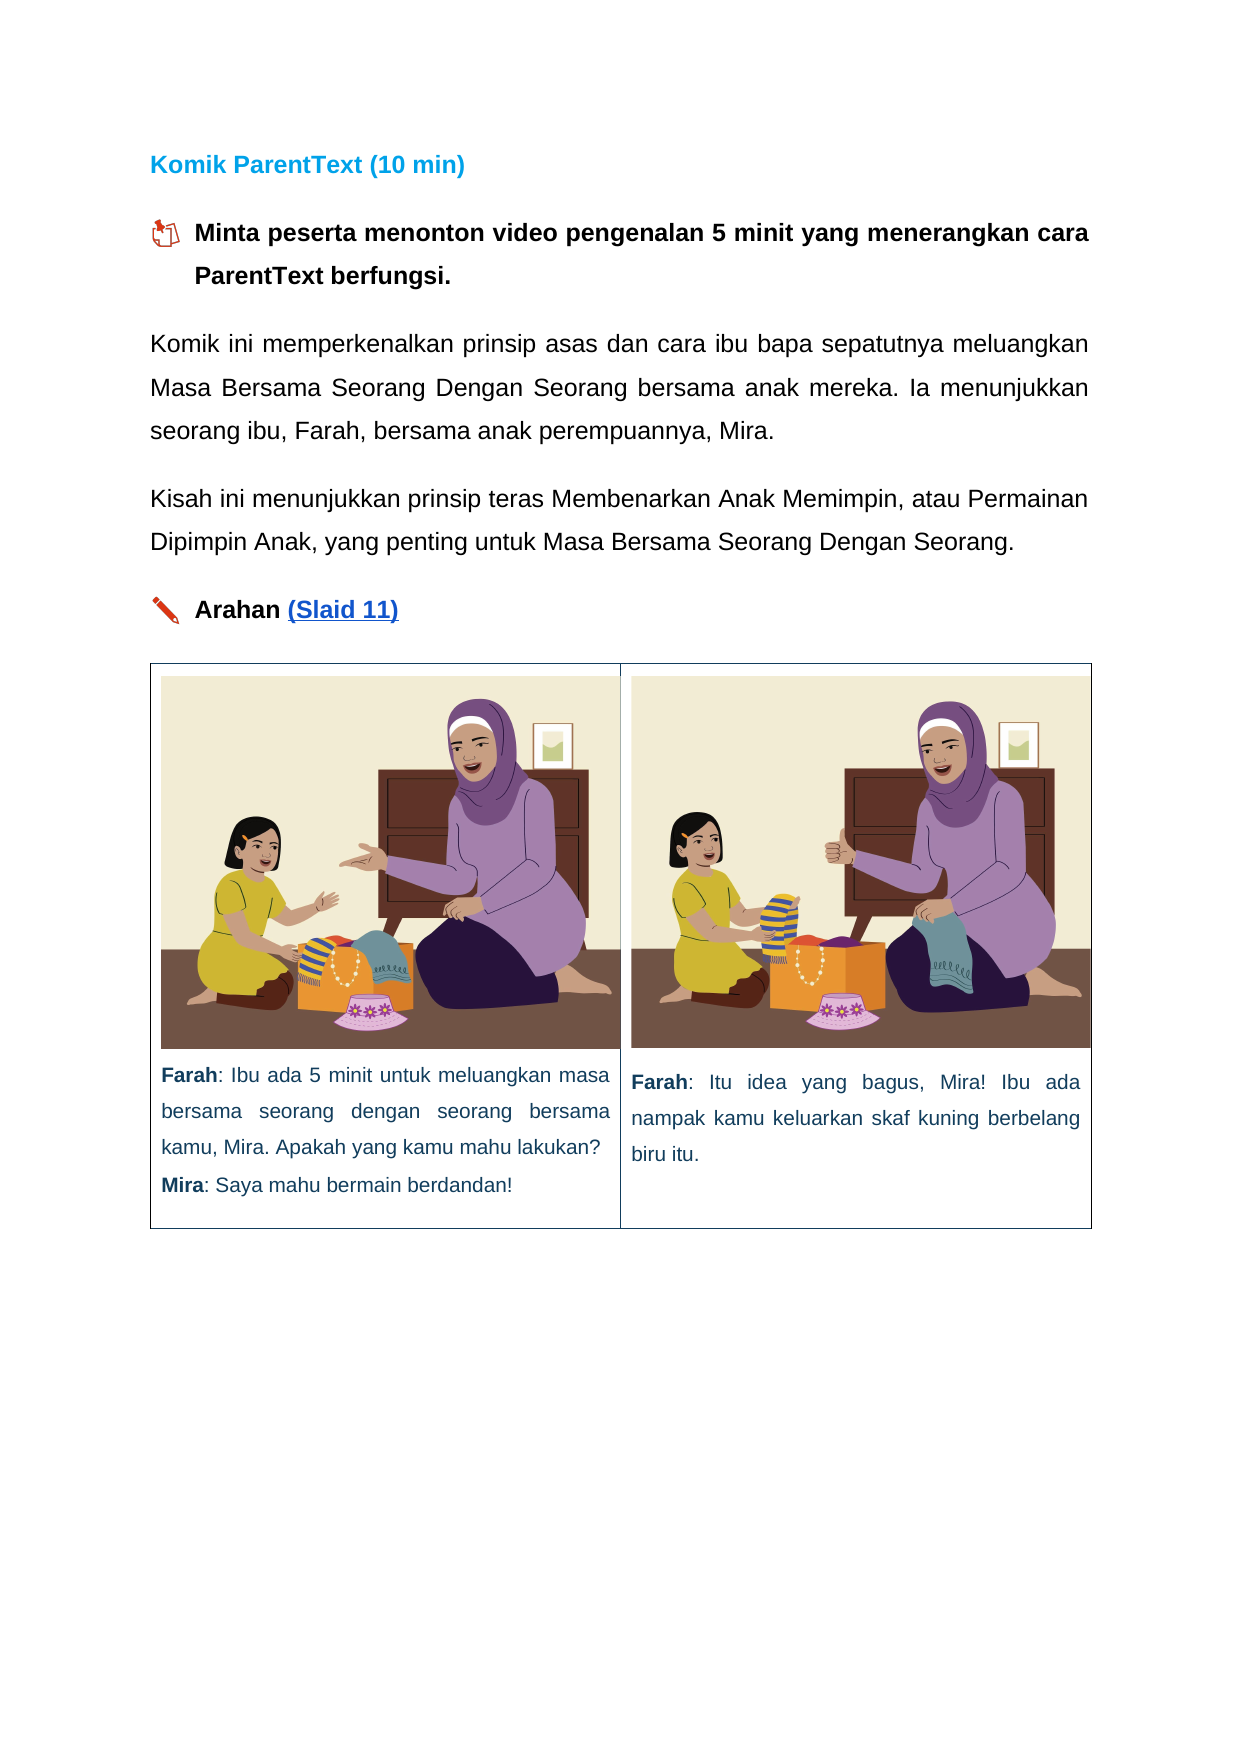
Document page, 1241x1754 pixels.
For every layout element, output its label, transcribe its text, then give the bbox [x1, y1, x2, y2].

picture [150, 218, 182, 250]
picture [631, 676, 1091, 1048]
picture [150, 595, 182, 627]
text Minta peserta menonton video pengenalan 5 minit yang menerangkan cara ParentText berfungsi. [194, 218, 1090, 290]
text Kisah ini menunjukkan prinsip teras Membenarkan Anak Memimpin, atau Permainan Dipimpin Anak, yang penting untuk Masa Bersama Seorang Dengan Seorang. [150, 484, 1090, 556]
text Komik ini memperkenalkan prinsip asas dan cara ibu bapa sepatutnya meluangkan Masa Bersama Seorang Dengan Seorang bersama anak mereka. Ia menunjukkan seorang ibu, Farah, bersama anak perempuannya, Mira. [150, 329, 1090, 444]
text Arahan (Slaid 11) [194, 595, 1090, 624]
table_header Farah: Itu idea yang bagus, Mira! Ibu ada nampak kamu keluarkan skaf kuning berbelang biru itu. [621, 664, 1091, 1228]
table_header Farah: Ibu ada 5 minit untuk meluangkan masa bersama seorang dengan seorang bersama kamu, Mira. Apakah yang kamu mahu lakukan? Mira: Saya mahu bermain berdandan! [151, 664, 620, 1228]
text Komik ParentText (10 min) [150, 150, 1090, 179]
picture [161, 676, 621, 1049]
